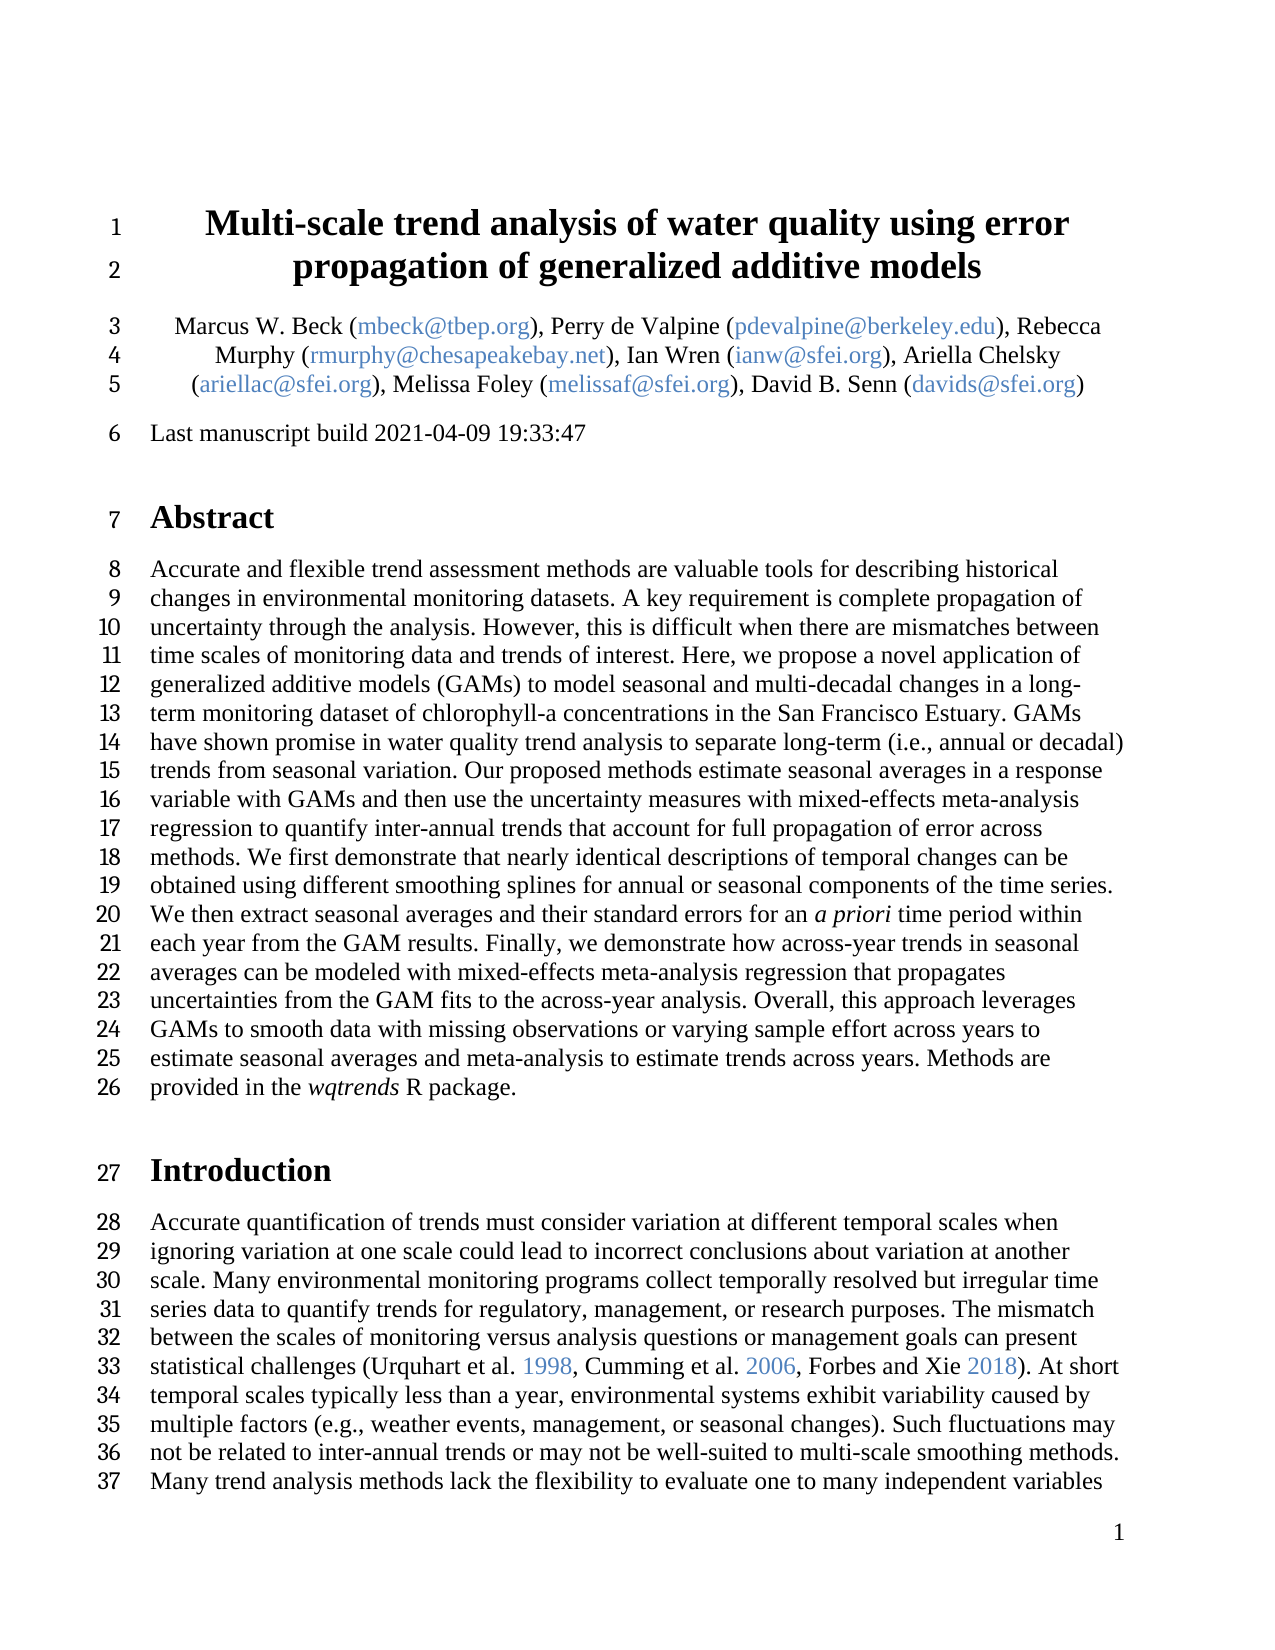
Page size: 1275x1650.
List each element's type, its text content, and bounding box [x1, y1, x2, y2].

text Accurate and flexible trend assessment methods are valuable tools for describing historical changes in environmental monitoring datasets. A key requirement is complete propagation of uncertainty through the analysis. However, this is difficult when there are mismatches between time scales of monitoring data and trends of interest. Here, we propose a novel application of generalized additive models (GAMs) to model seasonal and multi-decadal changes in a long-term monitoring dataset of chlorophyll-a concentrations in the San Francisco Estuary. GAMs have shown promise in water quality trend analysis to separate long-term (i.e., annual or decadal) trends from seasonal variation. Our proposed methods estimate seasonal averages in a response variable with GAMs and then use the uncertainty measures with mixed-effects meta-analysis regression to quantify inter-annual trends that account for full propagation of error across methods. We first demonstrate that nearly identical descriptions of temporal changes can be obtained using different smoothing splines for annual or seasonal components of the time series. We then extract seasonal averages and their standard errors for an a priori time period within each year from the GAM results. Finally, we demonstrate how across-year trends in seasonal averages can be modeled with mixed-effects meta-analysis regression that propagates uncertainties from the GAM fits to the across-year analysis. Overall, this approach leverages GAMs to smooth data with missing observations or varying sample effort across years to estimate seasonal averages and meta-analysis to estimate trends across years. Methods are provided in the wqtrends R package. [150, 554, 1125, 1100]
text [150, 1207, 1125, 1495]
title Multi-scale trend analysis of water quality using error propagation of generalized additive models [150, 200, 1125, 286]
subtitle Introduction [150, 1150, 1125, 1189]
text Last manuscript build 2021-04-09 19:33:47 [150, 418, 1125, 447]
text Marcus W. Beck (mbeck@tbep.org), Perry de Valpine (pdevalpine@berkeley.edu), Rebecca Murphy (rmurphy@chesapeakebay.net), Ian Wren (ianw@sfei.org), Ariella Chelsky (ariellac@sfei.org), Melissa Foley (melissaf@sfei.org), David B. Senn (davids@sfei.org) [150, 311, 1125, 397]
subtitle Abstract [150, 497, 1125, 535]
